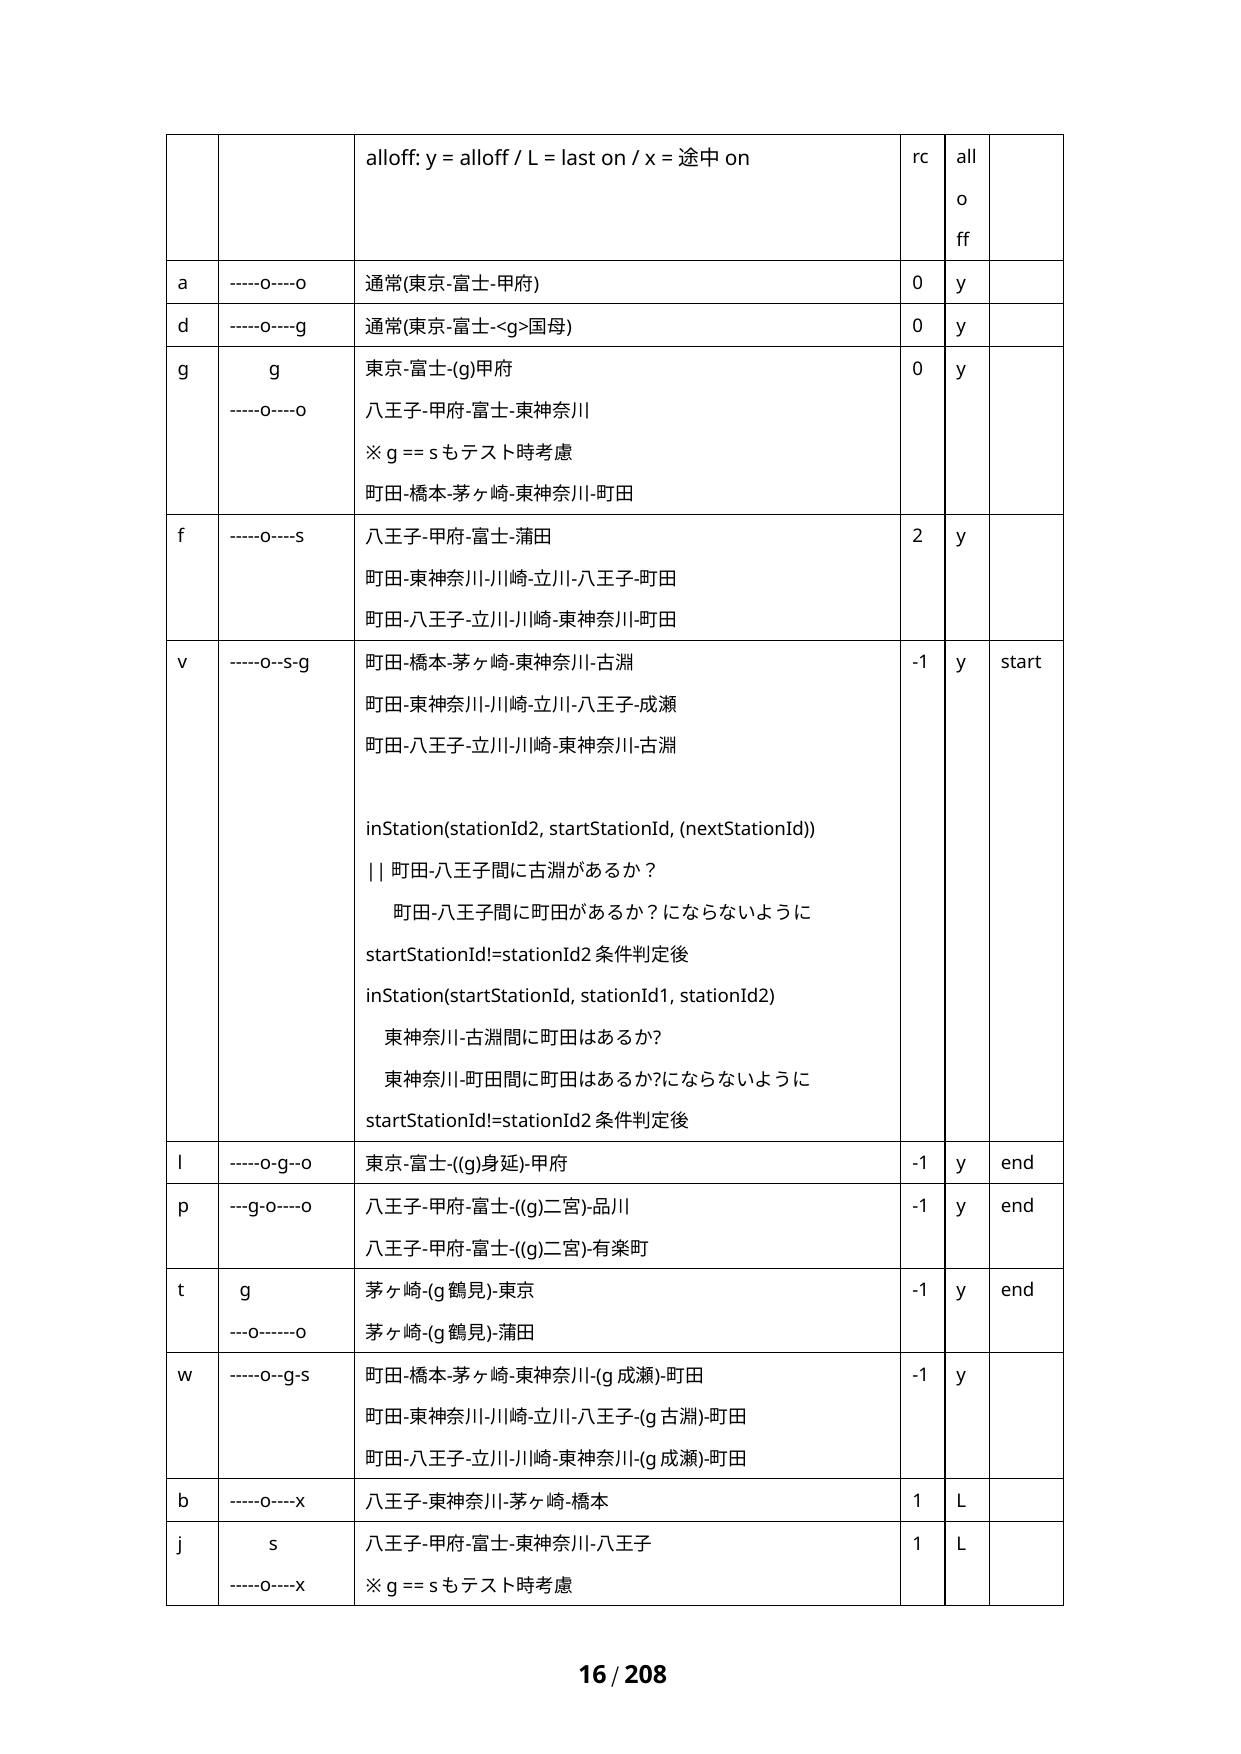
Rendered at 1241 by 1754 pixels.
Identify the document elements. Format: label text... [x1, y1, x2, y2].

table_cell l [167, 1142, 218, 1183]
table_cell s -----o----x [219, 1522, 354, 1605]
table_cell y [946, 347, 989, 513]
table_cell v [167, 641, 218, 1141]
table_cell [990, 1522, 1063, 1605]
table_cell [990, 261, 1063, 303]
table_cell b [167, 1479, 218, 1521]
table_cell [990, 347, 1063, 513]
table_cell end [990, 1269, 1063, 1352]
table_cell 0 [901, 304, 944, 346]
table_cell 1 [901, 1479, 944, 1521]
table_cell ---g-o----o [219, 1184, 354, 1268]
table_cell t [167, 1269, 218, 1352]
table_cell 八王子-甲府-富士-東神奈川-八王子 ※ g == sもテスト時考慮 [355, 1522, 900, 1605]
table_header [990, 135, 1063, 260]
table_cell [990, 1479, 1063, 1521]
table_cell 0 [901, 347, 944, 513]
table_cell L [946, 1522, 989, 1605]
table_cell 町田-橋本-茅ヶ崎-東神奈川-(g成瀬)-町田 町田-東神奈川-川崎-立川-八王子-(g古淵)-町田 町田-八王子-立川-川崎-東神奈川-(g成瀬)-町田 [355, 1353, 900, 1478]
table_cell y [946, 304, 989, 346]
table_cell [990, 1353, 1063, 1478]
table_cell y [946, 641, 989, 1141]
table_cell -1 [901, 1142, 944, 1183]
table_cell w [167, 1353, 218, 1478]
table_cell 0 [901, 261, 944, 303]
table_cell 八王子-甲府-富士-((g)二宮)-品川 八王子-甲府-富士-((g)二宮)-有楽町 [355, 1184, 900, 1268]
table_cell y [946, 261, 989, 303]
table_cell -----o----o [219, 261, 354, 303]
table_header alloff: y = alloff / L = last on / x = 途中on [355, 135, 900, 260]
table_header all off [946, 135, 989, 260]
table_cell y [946, 1353, 989, 1478]
table_cell -1 [901, 641, 944, 1141]
table_cell d [167, 304, 218, 346]
table_cell g ---o------o [219, 1269, 354, 1352]
table_cell -1 [901, 1353, 944, 1478]
table_header [219, 135, 354, 260]
table_cell j [167, 1522, 218, 1605]
table_cell y [946, 1269, 989, 1352]
table_cell f [167, 515, 218, 639]
table_cell 2 [901, 515, 944, 639]
table_cell -----o----s [219, 515, 354, 639]
table_cell 茅ヶ崎-(g鶴見)-東京 茅ヶ崎-(g鶴見)-蒲田 [355, 1269, 900, 1352]
table_cell [990, 304, 1063, 346]
table_header [167, 135, 218, 260]
table_cell 東京-富士-(g)甲府 八王子-甲府-富士-東神奈川 ※ g == sもテスト時考慮 町田-橋本-茅ヶ崎-東神奈川-町田 [355, 347, 900, 513]
table_cell 町田-橋本-茅ヶ崎-東神奈川-古淵 町田-東神奈川-川崎-立川-八王子-成瀬 町田-八王子-立川-川崎-東神奈川-古淵 inStation(stationId2, startStationId, (nextStationId)) || 町田-八王子間に古淵があるか？ 町田-八王子間に町田があるか？にならないようにstartStationId!=stationId2条件判定後 inStation(startStationId, stationId1, stationId2) 東神奈川-古淵間に町田はあるか? 東神奈川-町田間に町田はあるか?にならないようにstartStationId!=stationId2条件判定後 [355, 641, 900, 1141]
table_cell 通常(東京-富士-<g>国母) [355, 304, 900, 346]
table_cell -1 [901, 1184, 944, 1268]
table_cell -----o----x [219, 1479, 354, 1521]
table_cell -----o--s-g [219, 641, 354, 1141]
table_header rc [901, 135, 944, 260]
table_cell 八王子-甲府-富士-蒲田 町田-東神奈川-川崎-立川-八王子-町田 町田-八王子-立川-川崎-東神奈川-町田 [355, 515, 900, 639]
table_cell y [946, 1184, 989, 1268]
table_cell -1 [901, 1269, 944, 1352]
table_cell -----o-g--o [219, 1142, 354, 1183]
table_cell g [167, 347, 218, 513]
table_cell L [946, 1479, 989, 1521]
table_cell 東京-富士-((g)身延)-甲府 [355, 1142, 900, 1183]
table_cell g -----o----o [219, 347, 354, 513]
table_cell y [946, 515, 989, 639]
table_cell end [990, 1184, 1063, 1268]
table_cell 1 [901, 1522, 944, 1605]
table_cell p [167, 1184, 218, 1268]
table_cell -----o--g-s [219, 1353, 354, 1478]
table_cell 八王子-東神奈川-茅ヶ崎-橋本 [355, 1479, 900, 1521]
table_cell end [990, 1142, 1063, 1183]
table_cell a [167, 261, 218, 303]
table_cell start [990, 641, 1063, 1141]
table_cell 通常(東京-富士-甲府) [355, 261, 900, 303]
table_cell [990, 515, 1063, 639]
table_cell -----o----g [219, 304, 354, 346]
table_cell y [946, 1142, 989, 1183]
